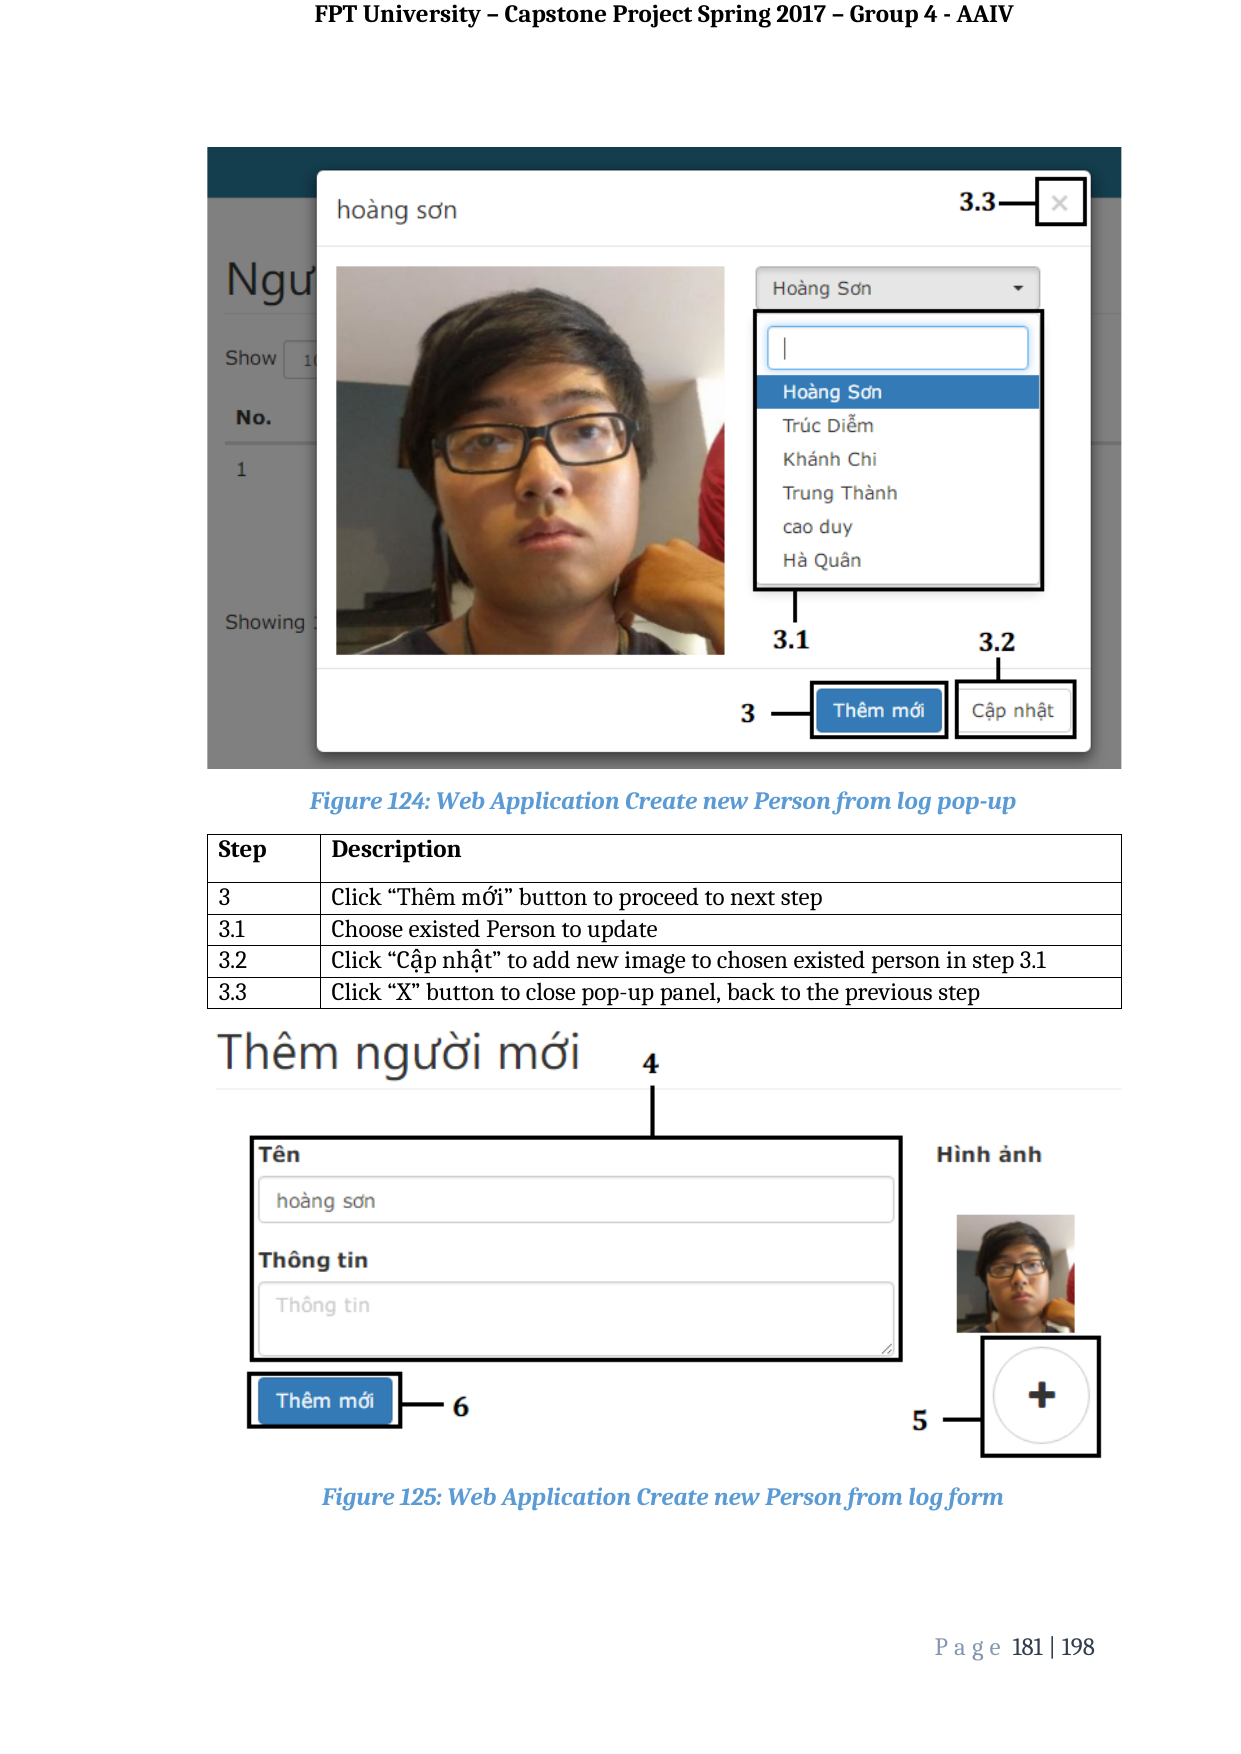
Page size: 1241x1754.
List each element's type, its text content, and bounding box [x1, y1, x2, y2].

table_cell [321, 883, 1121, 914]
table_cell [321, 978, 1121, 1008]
text Figure 125: Web Application Create new Person from log form [207, 1483, 1122, 1512]
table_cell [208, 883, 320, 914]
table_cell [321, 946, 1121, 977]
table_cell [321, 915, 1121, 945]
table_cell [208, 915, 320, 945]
picture [207, 147, 1122, 769]
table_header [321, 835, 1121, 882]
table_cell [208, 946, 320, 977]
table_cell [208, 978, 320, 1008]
picture [207, 1009, 1122, 1465]
text Figure 124: Web Application Create new Person from log pop-up [207, 787, 1122, 816]
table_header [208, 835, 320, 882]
